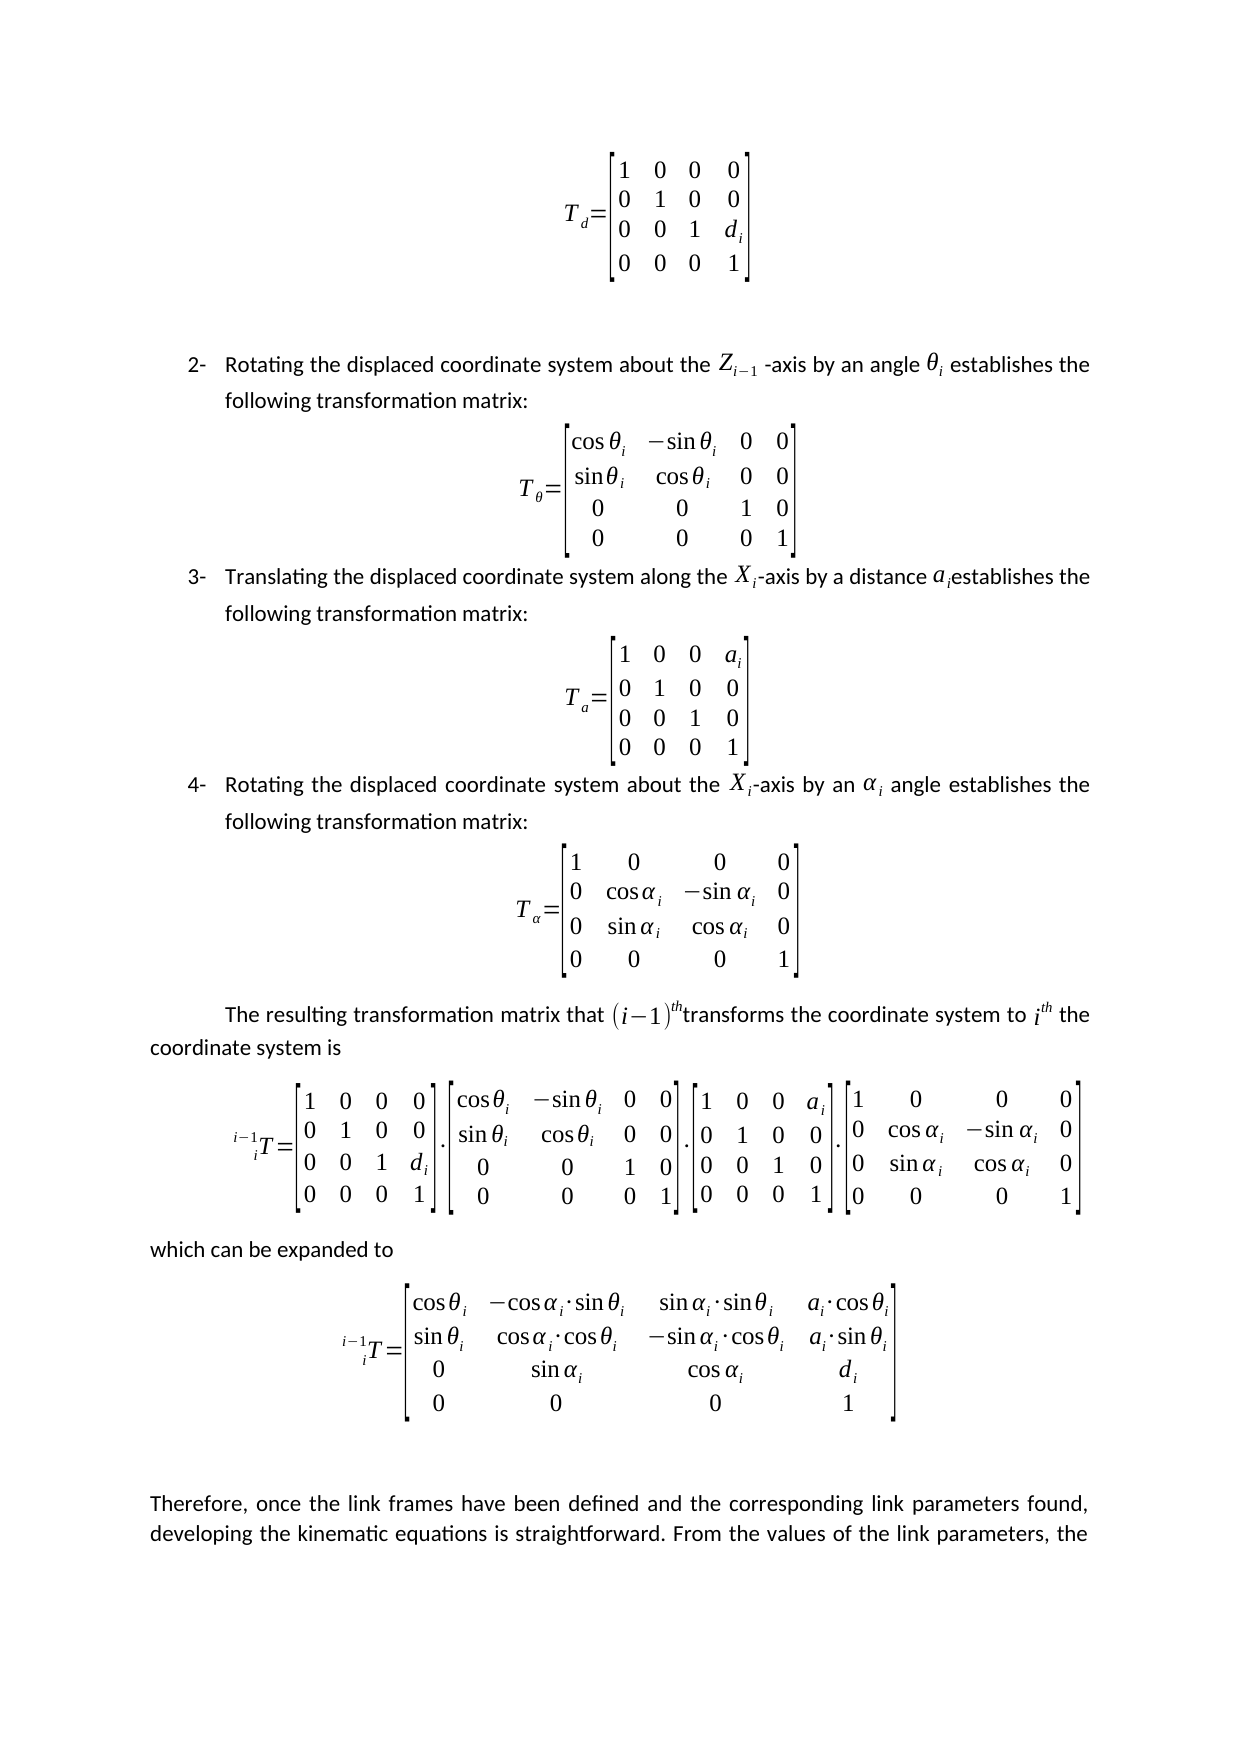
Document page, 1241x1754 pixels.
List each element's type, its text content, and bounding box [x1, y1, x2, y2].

text The resulting transformation matrix that transforms the coordinate system to the coordinate system is [150, 998, 1090, 1061]
text which can be expanded to [150, 1235, 1090, 1263]
list Rotating the displaced coordinate system about the -axis by an angle establishes the following transformation matrix: [187, 348, 1090, 415]
list Rotating the displaced coordinate system about the -axis by an angle establishes the following transformation matrix: [187, 769, 1090, 835]
list Translating the displaced coordinate system along the -axis by a distance establishes the following transformation matrix: [187, 561, 1090, 627]
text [150, 1489, 1090, 1547]
